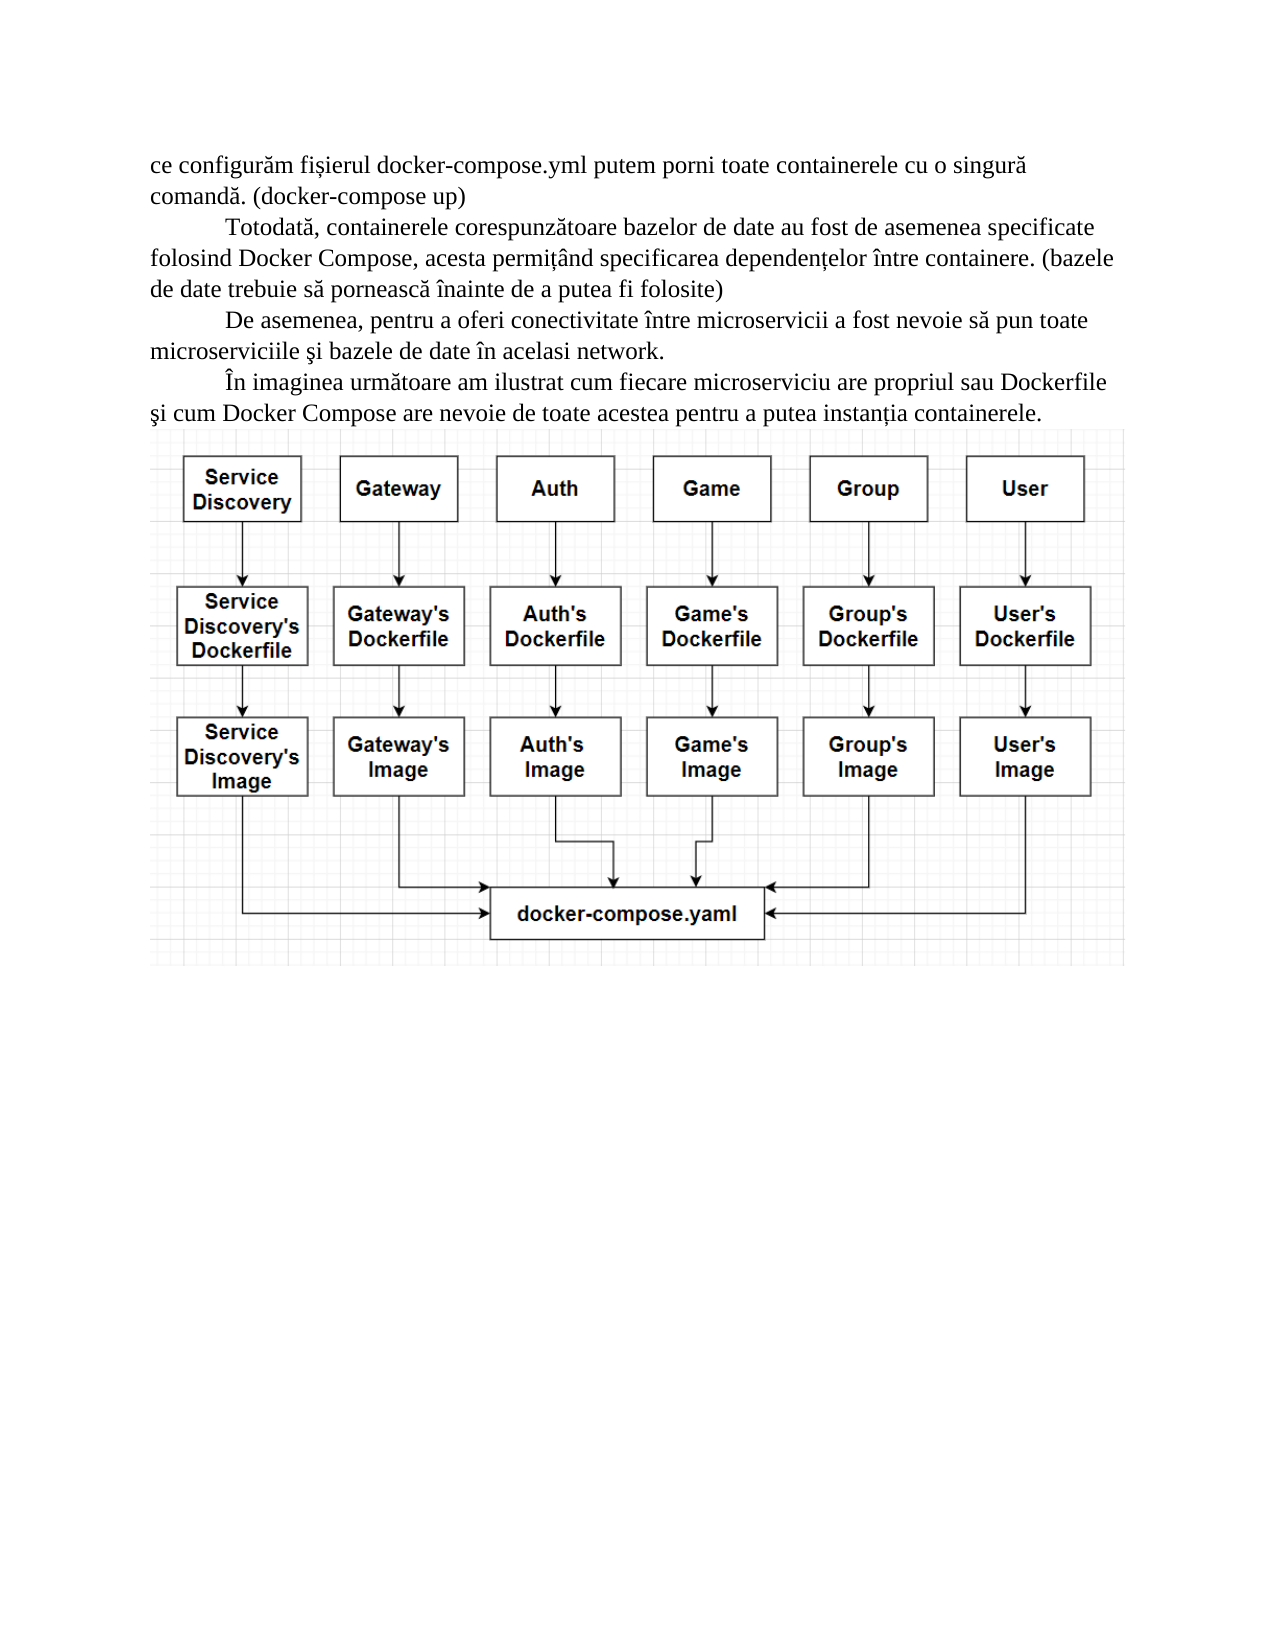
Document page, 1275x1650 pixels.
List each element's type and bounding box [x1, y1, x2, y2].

text [150, 150, 1125, 429]
picture [150, 429, 1125, 966]
